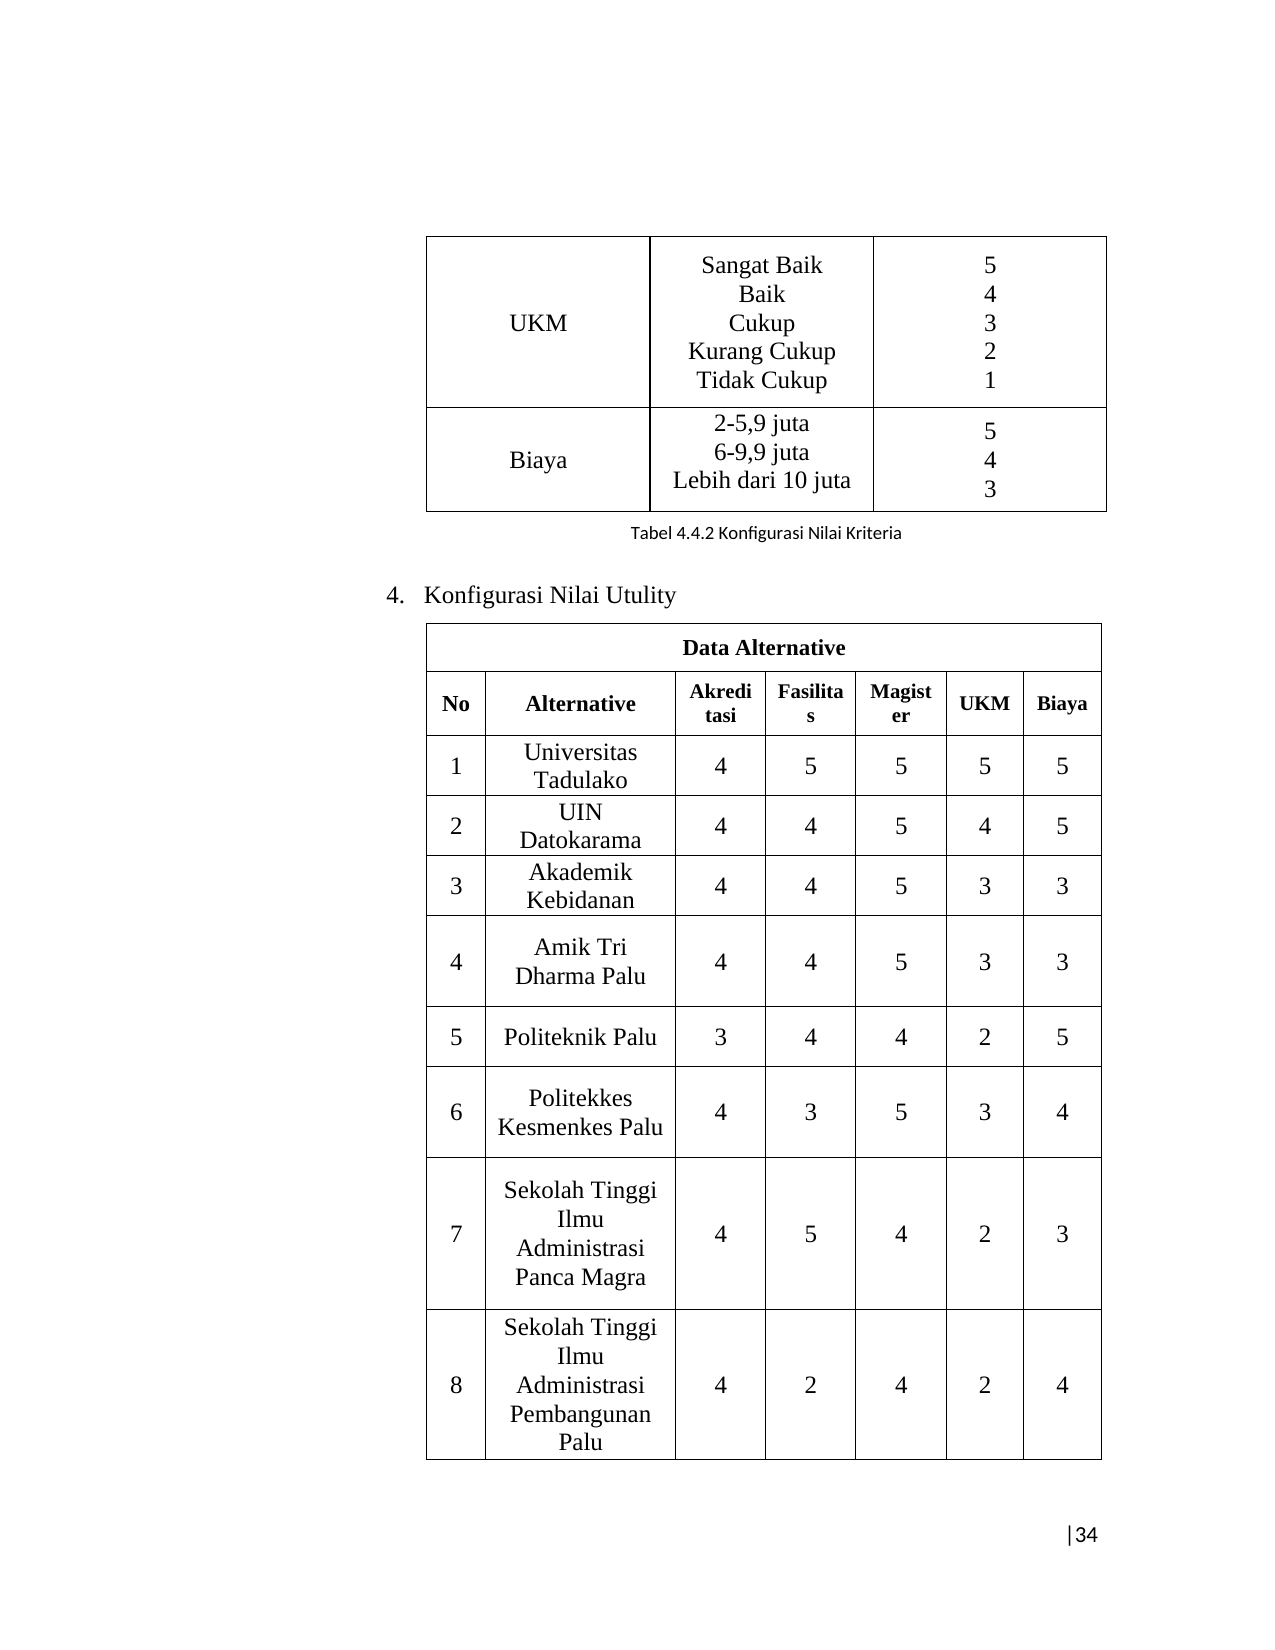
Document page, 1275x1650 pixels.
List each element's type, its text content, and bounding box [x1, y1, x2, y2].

table_cell 3 [676, 1007, 765, 1066]
table_cell 5 [1024, 1007, 1101, 1066]
table_cell 2 [947, 1310, 1023, 1459]
table_cell 5 4 3 2 1 [874, 237, 1106, 407]
table_cell 7 [427, 1158, 485, 1308]
table_cell 4 [676, 1310, 765, 1459]
table_cell Amik Tri Dharma Palu [486, 916, 675, 1006]
table_cell Akademik Kebidanan [486, 856, 675, 915]
table_cell Sekolah Tinggi Ilmu Administrasi Panca Magra [486, 1158, 675, 1308]
table_cell 4 [427, 916, 485, 1006]
table_cell 4 [766, 1007, 855, 1066]
table_cell 4 [676, 856, 765, 915]
table_cell 2 [947, 1007, 1023, 1066]
table_cell Politeknik Palu [486, 1007, 675, 1066]
table_cell 5 [766, 1158, 855, 1308]
table_cell Fasilitas [766, 672, 855, 734]
table_cell Alternative [486, 672, 675, 734]
table_cell 4 [1024, 1067, 1101, 1157]
table_cell 2 [947, 1158, 1023, 1308]
table_cell UKM [947, 672, 1023, 734]
table_cell 5 [856, 916, 946, 1006]
table_cell Biaya [1024, 672, 1101, 734]
table_cell Sekolah Tinggi Ilmu Administrasi Pembangunan Palu [486, 1310, 675, 1459]
table_cell Politekkes Kesmenkes Palu [486, 1067, 675, 1157]
table_cell Biaya [427, 408, 649, 511]
table_cell 4 [676, 796, 765, 854]
table_cell 5 4 3 [874, 408, 1106, 511]
table_cell 4 [676, 916, 765, 1006]
table_cell 4 [766, 856, 855, 915]
table_cell 3 [766, 1067, 855, 1157]
table_cell UKM [427, 237, 649, 407]
table_cell 3 [1024, 916, 1101, 1006]
table_cell 4 [766, 916, 855, 1006]
table_cell No [427, 672, 485, 734]
table_cell 4 [676, 1158, 765, 1308]
table_cell 5 [947, 736, 1023, 795]
table_cell 3 [947, 856, 1023, 915]
table_cell 5 [766, 736, 855, 795]
table_cell 5 [856, 736, 946, 795]
table_cell 3 [1024, 856, 1101, 915]
table_cell 2 [427, 796, 485, 854]
table_cell 1 [427, 736, 485, 795]
table_cell 4 [676, 736, 765, 795]
table_cell Akreditasi [676, 672, 765, 734]
table_cell 5 [1024, 796, 1101, 854]
table_cell 3 [947, 916, 1023, 1006]
table_cell 4 [856, 1007, 946, 1066]
table_cell 8 [427, 1310, 485, 1459]
table_cell 5 [1024, 736, 1101, 795]
table_cell 4 [676, 1067, 765, 1157]
table_cell 3 [947, 1067, 1023, 1157]
table_cell 4 [856, 1158, 946, 1308]
table_cell 5 [856, 856, 946, 915]
table_cell 4 [1024, 1310, 1101, 1459]
table_cell Magister [856, 672, 946, 734]
table_cell 4 [856, 1310, 946, 1459]
table_cell 3 [1024, 1158, 1101, 1308]
table_cell 6 [427, 1067, 485, 1157]
list Konfigurasi Nilai Utulity [386, 580, 1098, 609]
table_cell 2-5,9 juta 6-9,9 juta Lebih dari 10 juta [651, 408, 873, 511]
table_cell 5 [856, 796, 946, 854]
table_cell 4 [766, 796, 855, 854]
table_cell 5 [427, 1007, 485, 1066]
table_cell 3 [427, 856, 485, 915]
table_cell 5 [856, 1067, 946, 1157]
table_cell 2 [766, 1310, 855, 1459]
table_cell UIN Datokarama [486, 796, 675, 854]
table_cell 4 [947, 796, 1023, 854]
table_cell Sangat Baik Baik Cukup Kurang Cukup Tidak Cukup [651, 237, 873, 407]
table_header Data Alternative [427, 624, 1101, 671]
table_cell Universitas Tadulako [486, 736, 675, 795]
